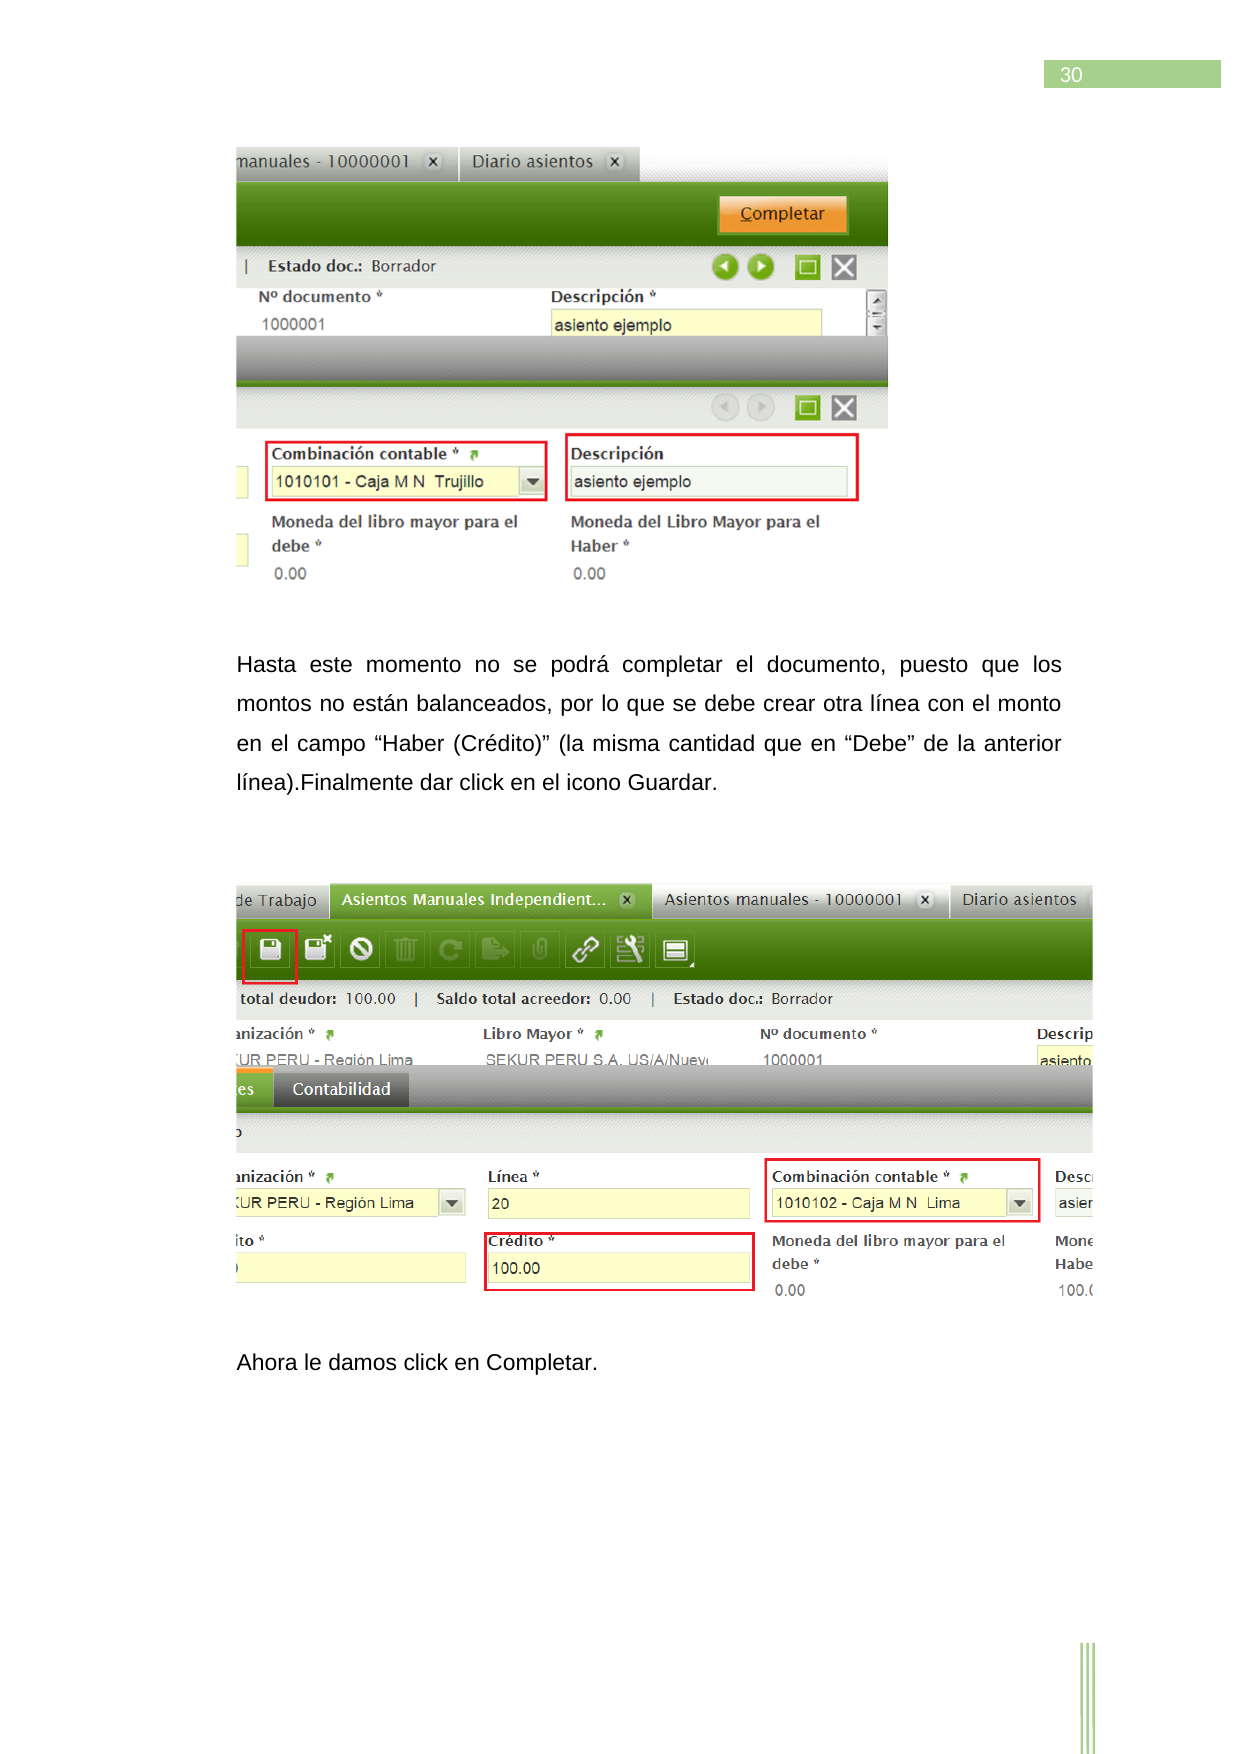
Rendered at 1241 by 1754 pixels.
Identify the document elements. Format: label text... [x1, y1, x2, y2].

picture [236, 147, 889, 620]
text Ahora le damos click en Completar. [236, 1349, 1063, 1376]
picture [236, 881, 1093, 1319]
text Hasta este momento no se podrá completar el documento, puesto que los montos no están balanceados, por lo que se debe crear otra línea con el monto en el campo “Haber (Crédito)” (la misma cantidad que en “Debe” de la anterior línea).Finalmente dar click en el icono Guardar. [236, 651, 1063, 795]
